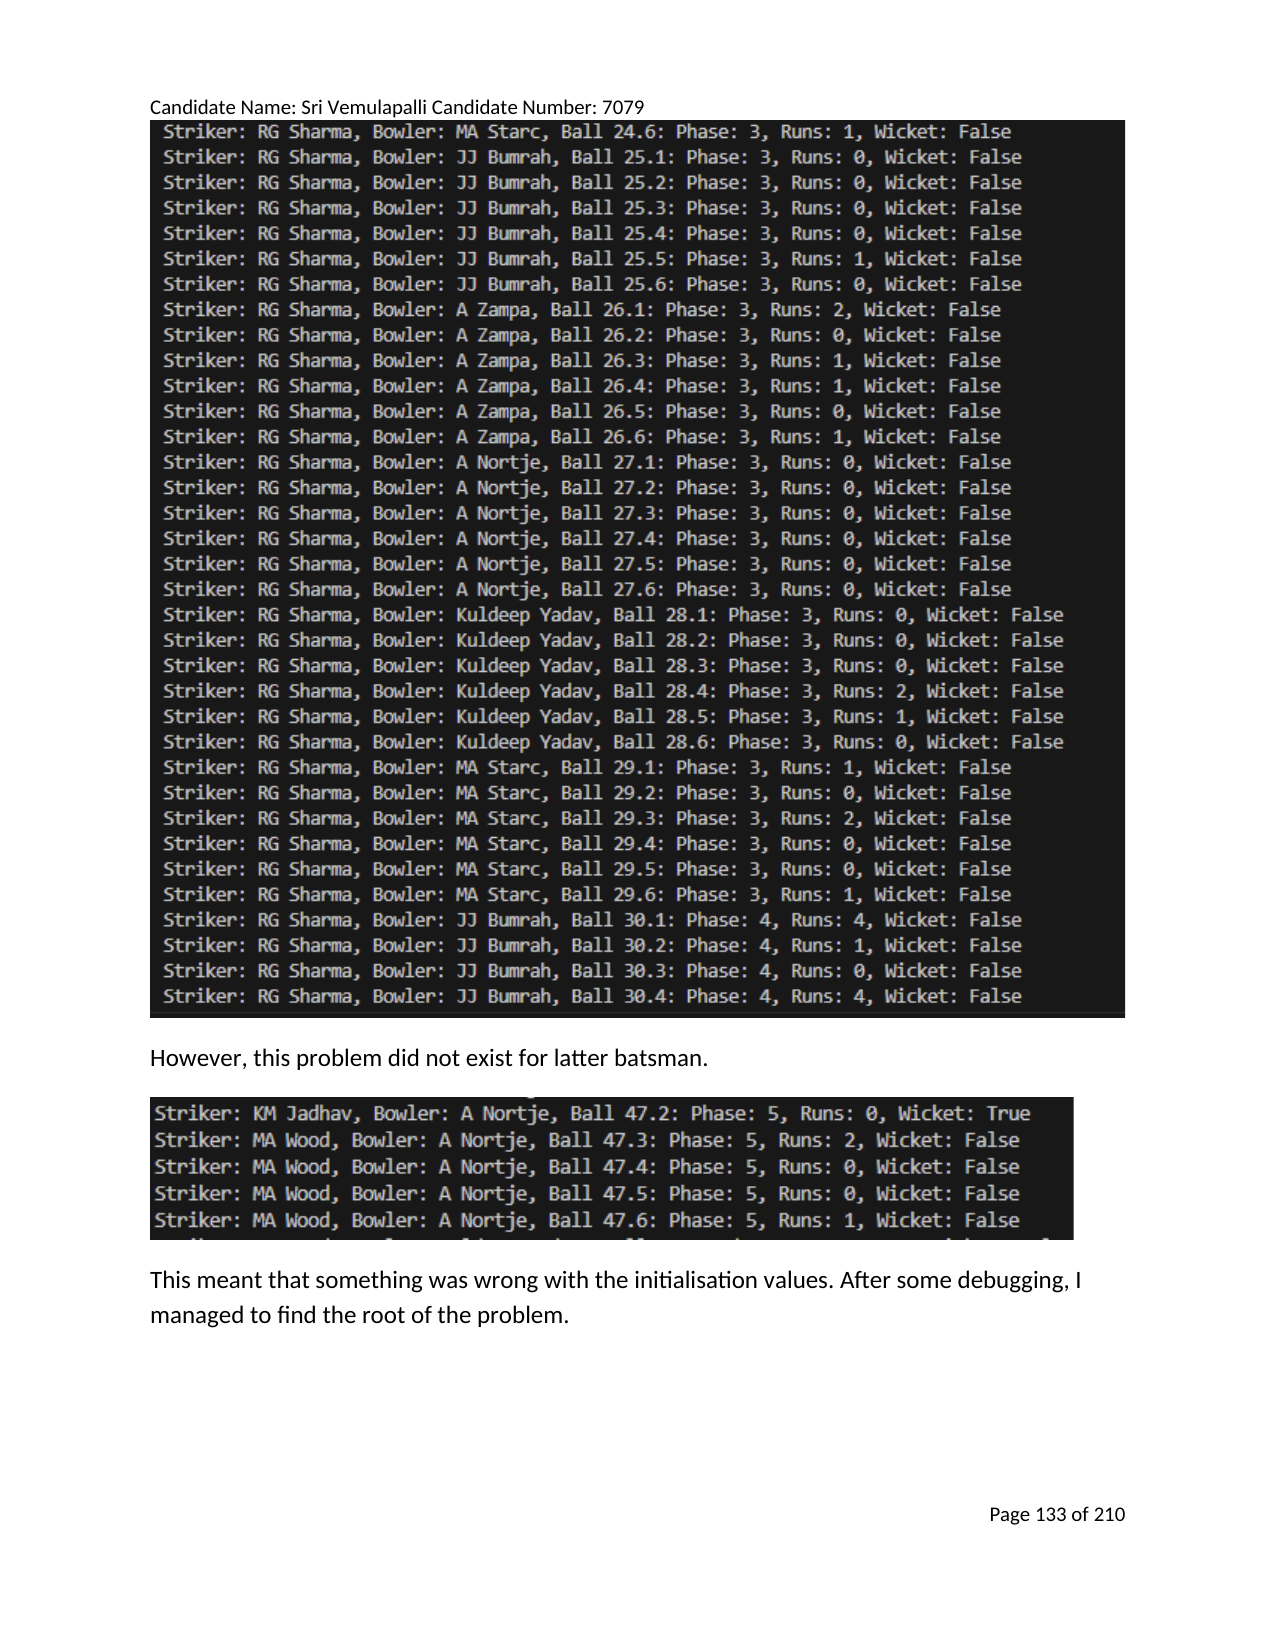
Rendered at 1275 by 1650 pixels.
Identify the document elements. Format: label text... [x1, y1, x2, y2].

text This meant that something was wrong with the initialisation values. After some debugging, I managed to find the root of the problem. [150, 1264, 1125, 1330]
picture [150, 1097, 1074, 1240]
picture [150, 120, 1125, 1018]
text However, this problem did not exist for latter batsman. [150, 1042, 1125, 1072]
